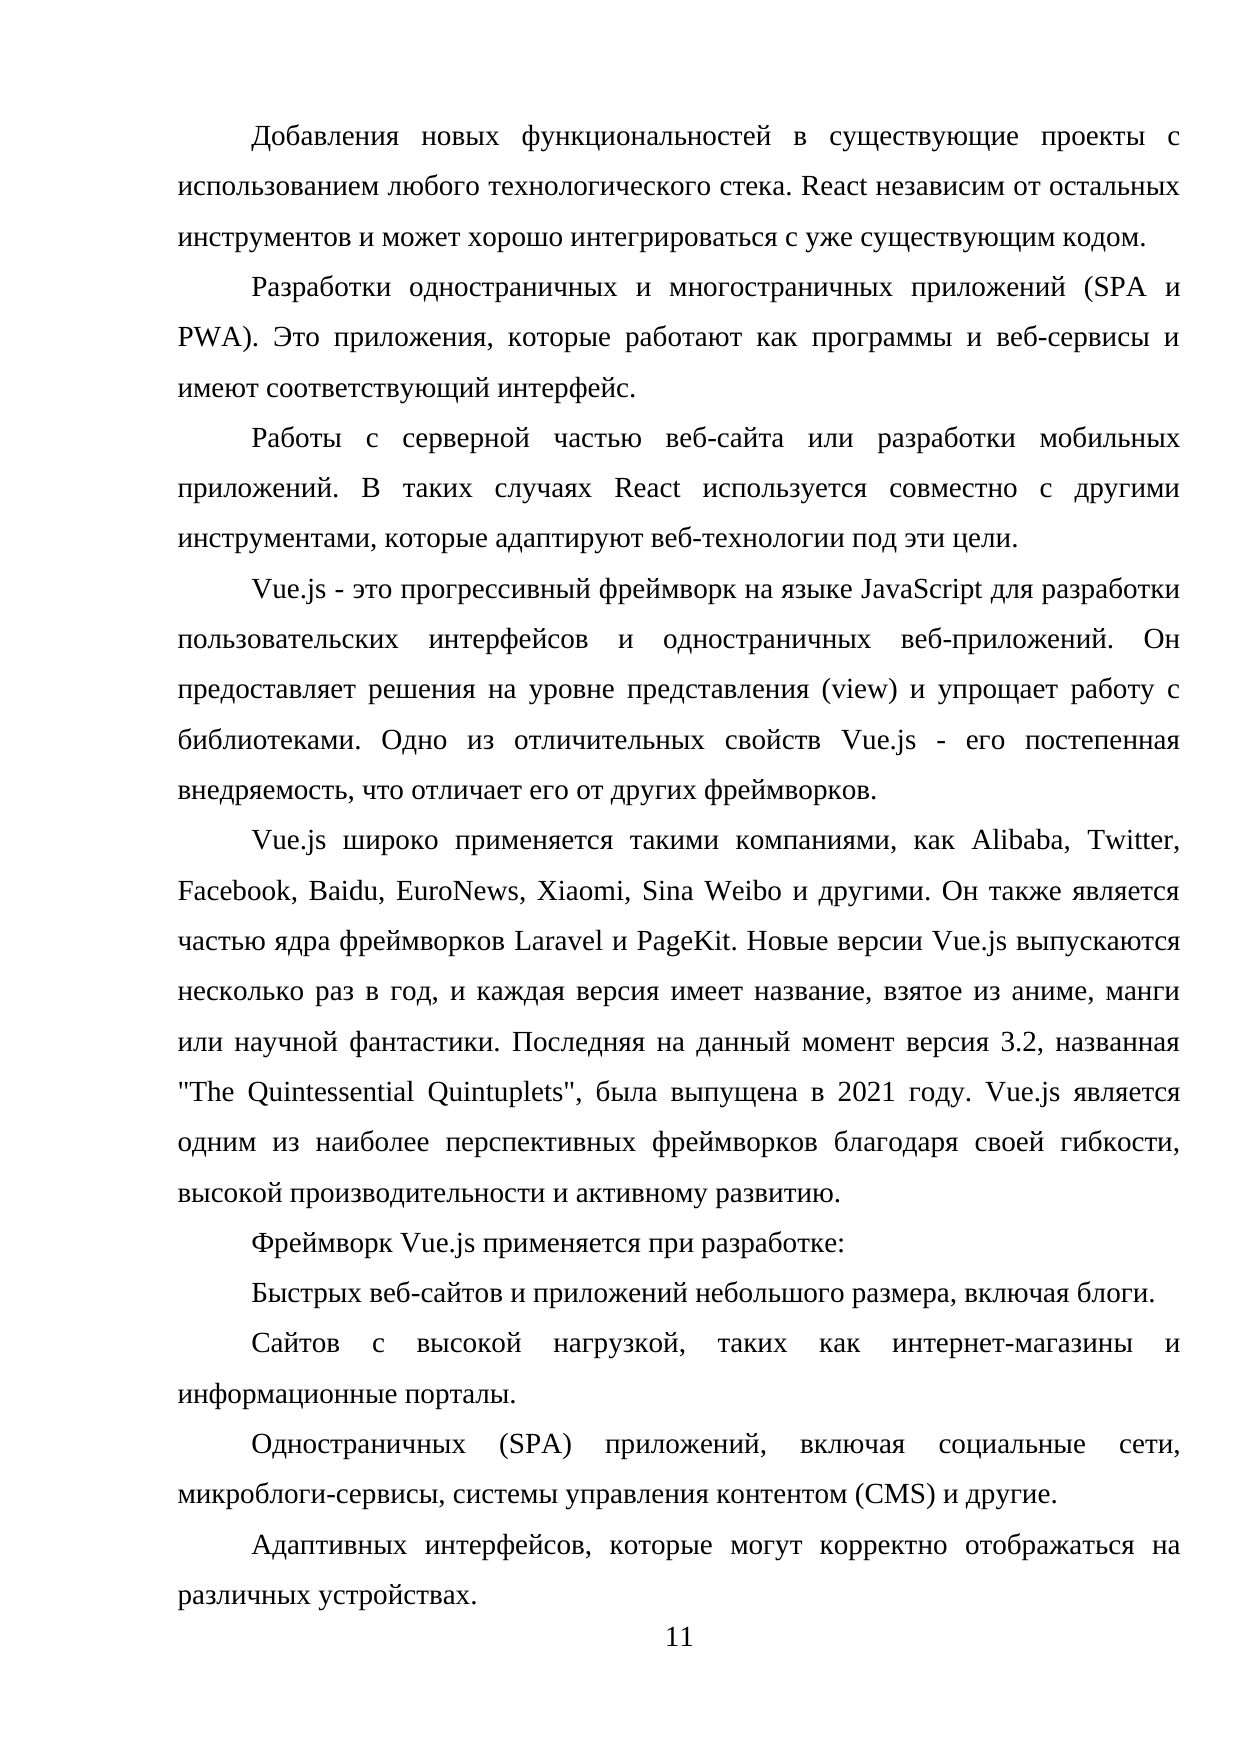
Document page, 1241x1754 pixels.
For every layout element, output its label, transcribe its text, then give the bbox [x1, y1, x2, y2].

text Разработки одностраничных и многостраничных приложений (SPA и PWA). Это приложения, которые работают как программы и веб-сервисы и имеют соответствующий интерфейс. [177, 269, 1181, 403]
text Работы с серверной частью веб-сайта или разработки мобильных приложений. В таких случаях React используется совместно с другими инструментами, которые адаптируют веб-технологии под эти цели. [177, 420, 1181, 554]
text Адаптивных интерфейсов, которые могут корректно отображаться на различных устройствах. [177, 1527, 1181, 1611]
text Vue.js широко применяется такими компаниями, как Alibaba, Twitter, Facebook, Baidu, EuroNews, Xiaomi, Sina Weibo и другими. Он также является частью ядра фреймворков Laravel и PageKit. Новые версии Vue.js выпускаются несколько раз в год, и каждая версия имеет название, взятое из аниме, манги или научной фантастики. Последняя на данный момент версия 3.2, названная "The Quintessential Quintuplets", была выпущена в 2021 году. Vue.js является одним из наиболее перспективных фреймворков благодаря своей гибкости, высокой производительности и активному развитию. [177, 822, 1181, 1208]
text Одностраничных (SPA) приложений, включая социальные сети, микроблоги-сервисы, системы управления контентом (CMS) и другие. [177, 1426, 1181, 1510]
text Vue.js - это прогрессивный фреймворк на языке JavaScript для разработки пользовательских интерфейсов и одностраничных веб-приложений. Он предоставляет решения на уровне представления (view) и упрощает работу с библиотеками. Одно из отличительных свойств Vue.js - его постепенная внедряемость, что отличает его от других фреймворков. [177, 571, 1181, 806]
text Сайтов с высокой нагрузкой, таких как интернет-магазины и информационные порталы. [177, 1326, 1181, 1409]
text Фреймворк Vue.js применяется при разработке: [177, 1225, 1181, 1258]
text Быстрых веб-сайтов и приложений небольшого размера, включая блоги. [177, 1275, 1181, 1309]
text Добавления новых функциональностей в существующие проекты с использованием любого технологического стека. React независим от остальных инструментов и может хорошо интегрироваться с уже существующим кодом. [177, 118, 1181, 252]
